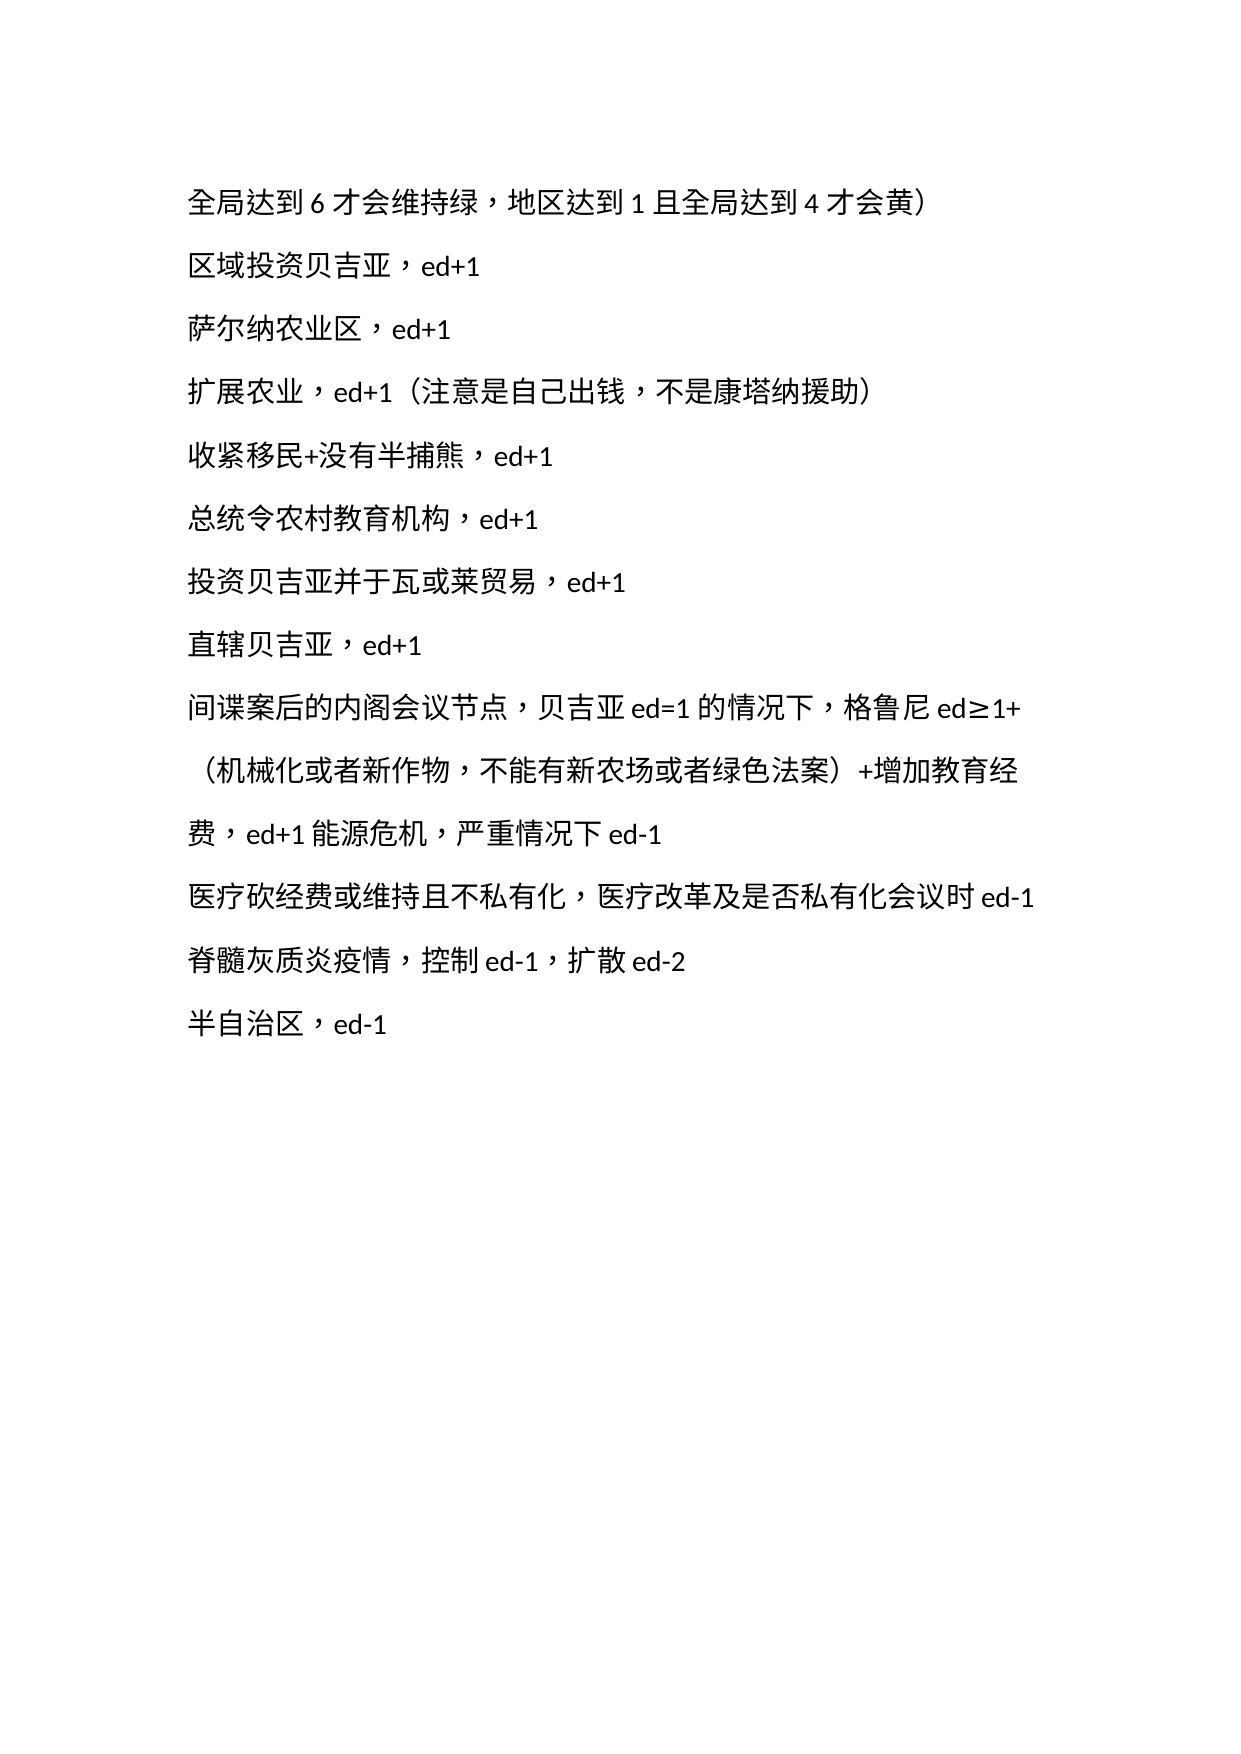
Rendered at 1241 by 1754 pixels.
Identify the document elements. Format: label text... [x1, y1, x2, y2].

text 全局达到6 才会维持绿，地区达到1 且全局达到4 才会黄） 区域投资贝吉亚，ed+1 萨尔纳农业区，ed+1 扩展农业，ed+1（注意是自己出钱，不是康塔纳援助） 收紧移民+没有半捕熊，ed+1 总统令农村教育机构，ed+1 投资贝吉亚并于瓦或莱贸易，ed+1 直辖贝吉亚，ed+1 间谍案后的内阁会议节点，贝吉亚ed=1 的情况下，格鲁尼ed≥1+（机械化或者新作物，不能有新农场或者绿色法案）+增加教育经费，ed+1能源危机，严重情况下ed-1 医疗砍经费或维持且不私有化，医疗改革及是否私有化会议时ed-1脊髓灰质炎疫情，控制ed-1，扩散ed-2 半自治区，ed-1 [187, 163, 1060, 1047]
